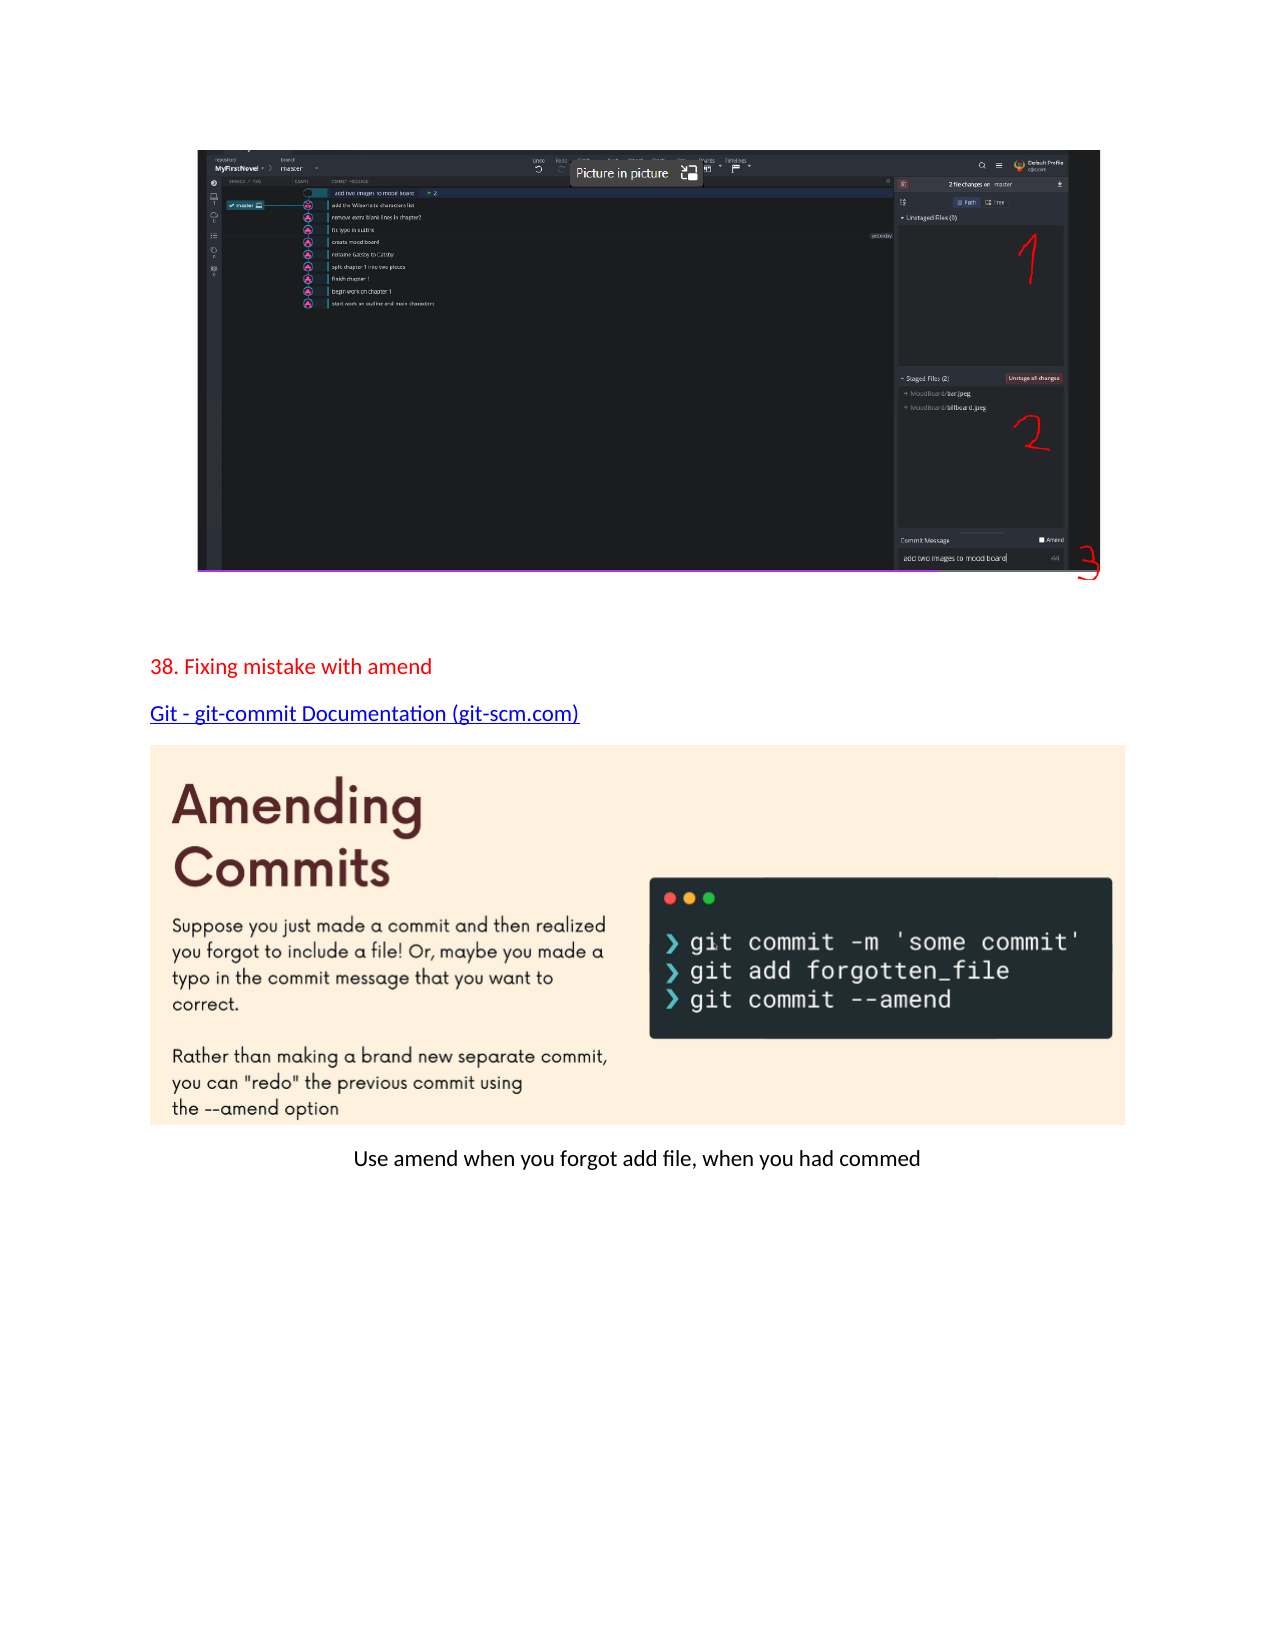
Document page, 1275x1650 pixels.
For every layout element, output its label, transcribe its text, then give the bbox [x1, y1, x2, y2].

text Git - git-commit Documentation (git-scm.com) [150, 699, 1125, 727]
text Use amend when you forgot add file, when you had commed [150, 1144, 1125, 1172]
text 38. Fixing mistake with amend [150, 652, 1125, 680]
picture [197, 150, 1101, 580]
picture [150, 745, 1125, 1125]
